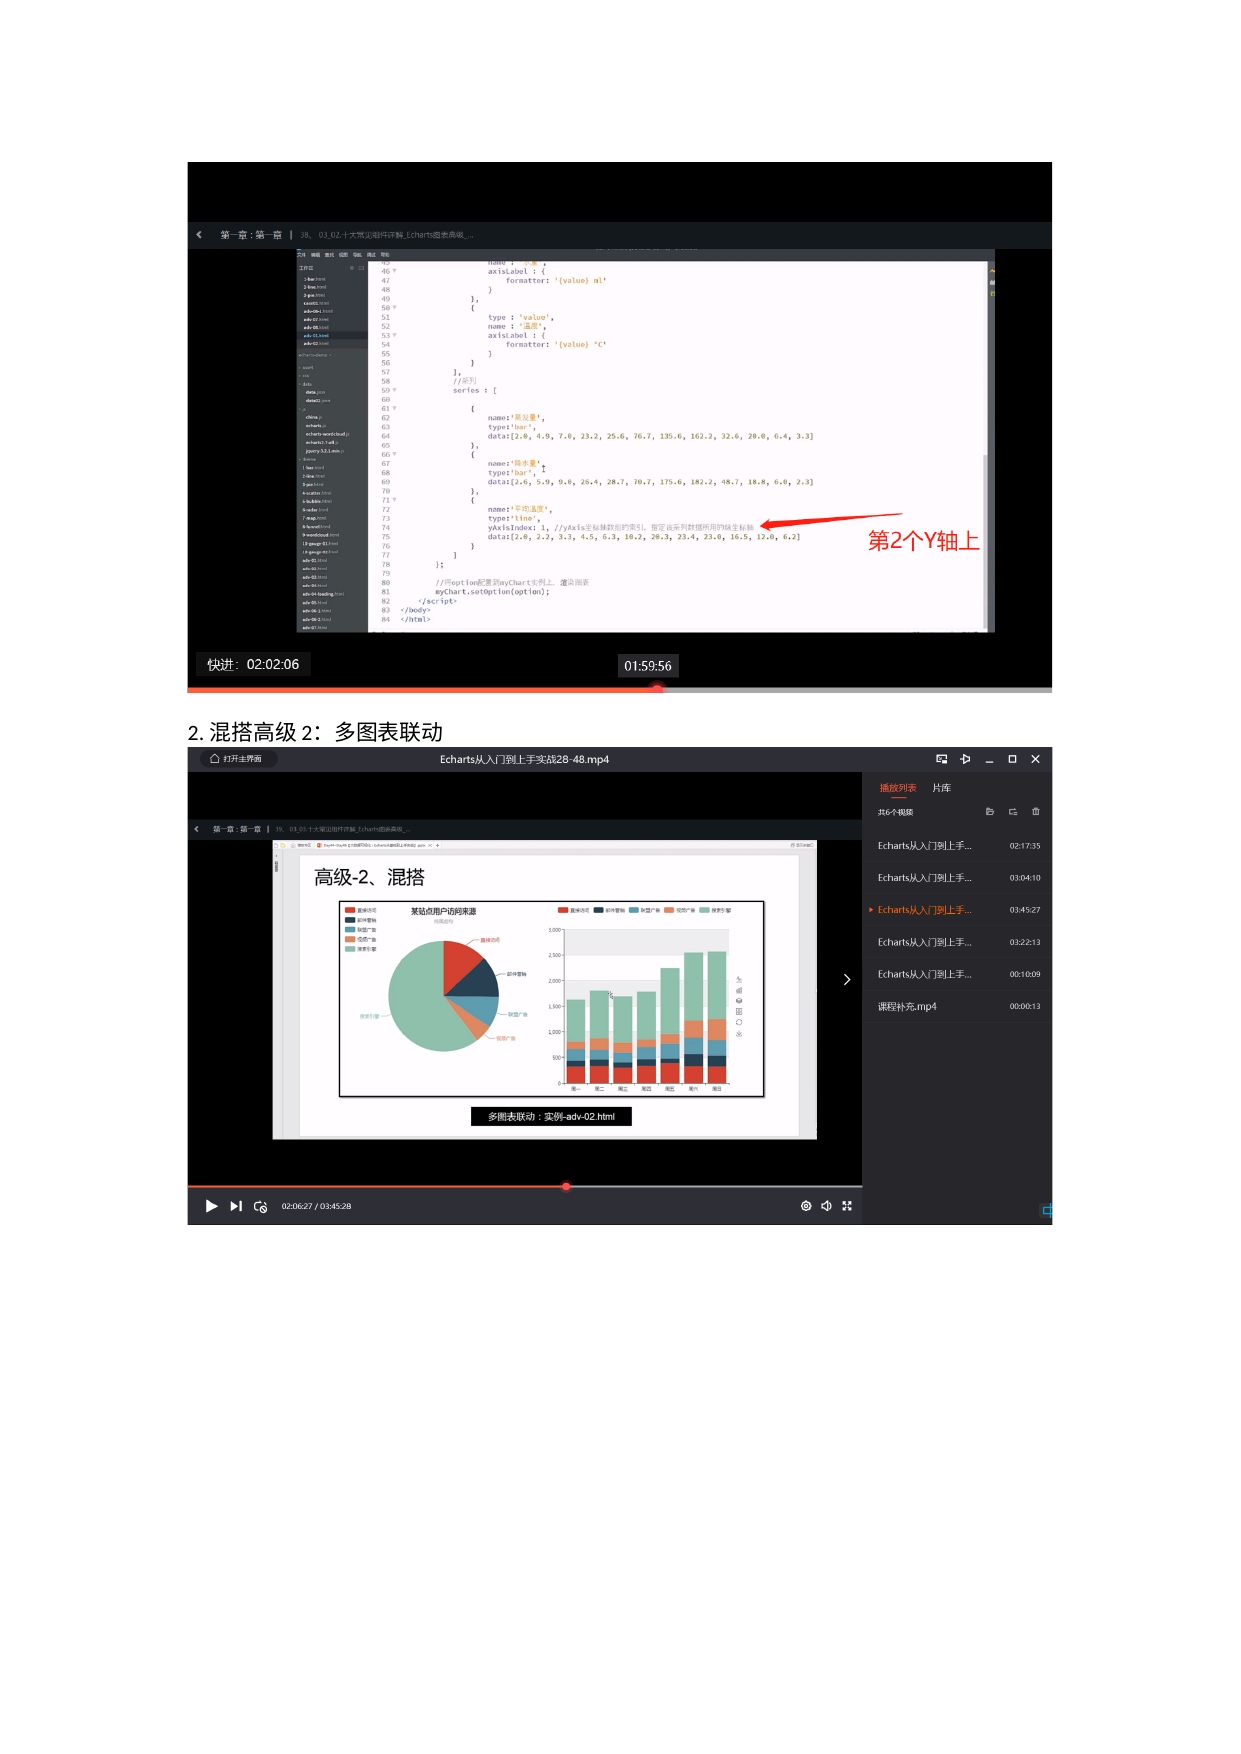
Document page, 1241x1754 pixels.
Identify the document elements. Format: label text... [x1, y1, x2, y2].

list 混搭高级2：多图表联动 [187, 714, 1053, 747]
picture [187, 162, 1053, 693]
picture [187, 747, 1053, 1225]
